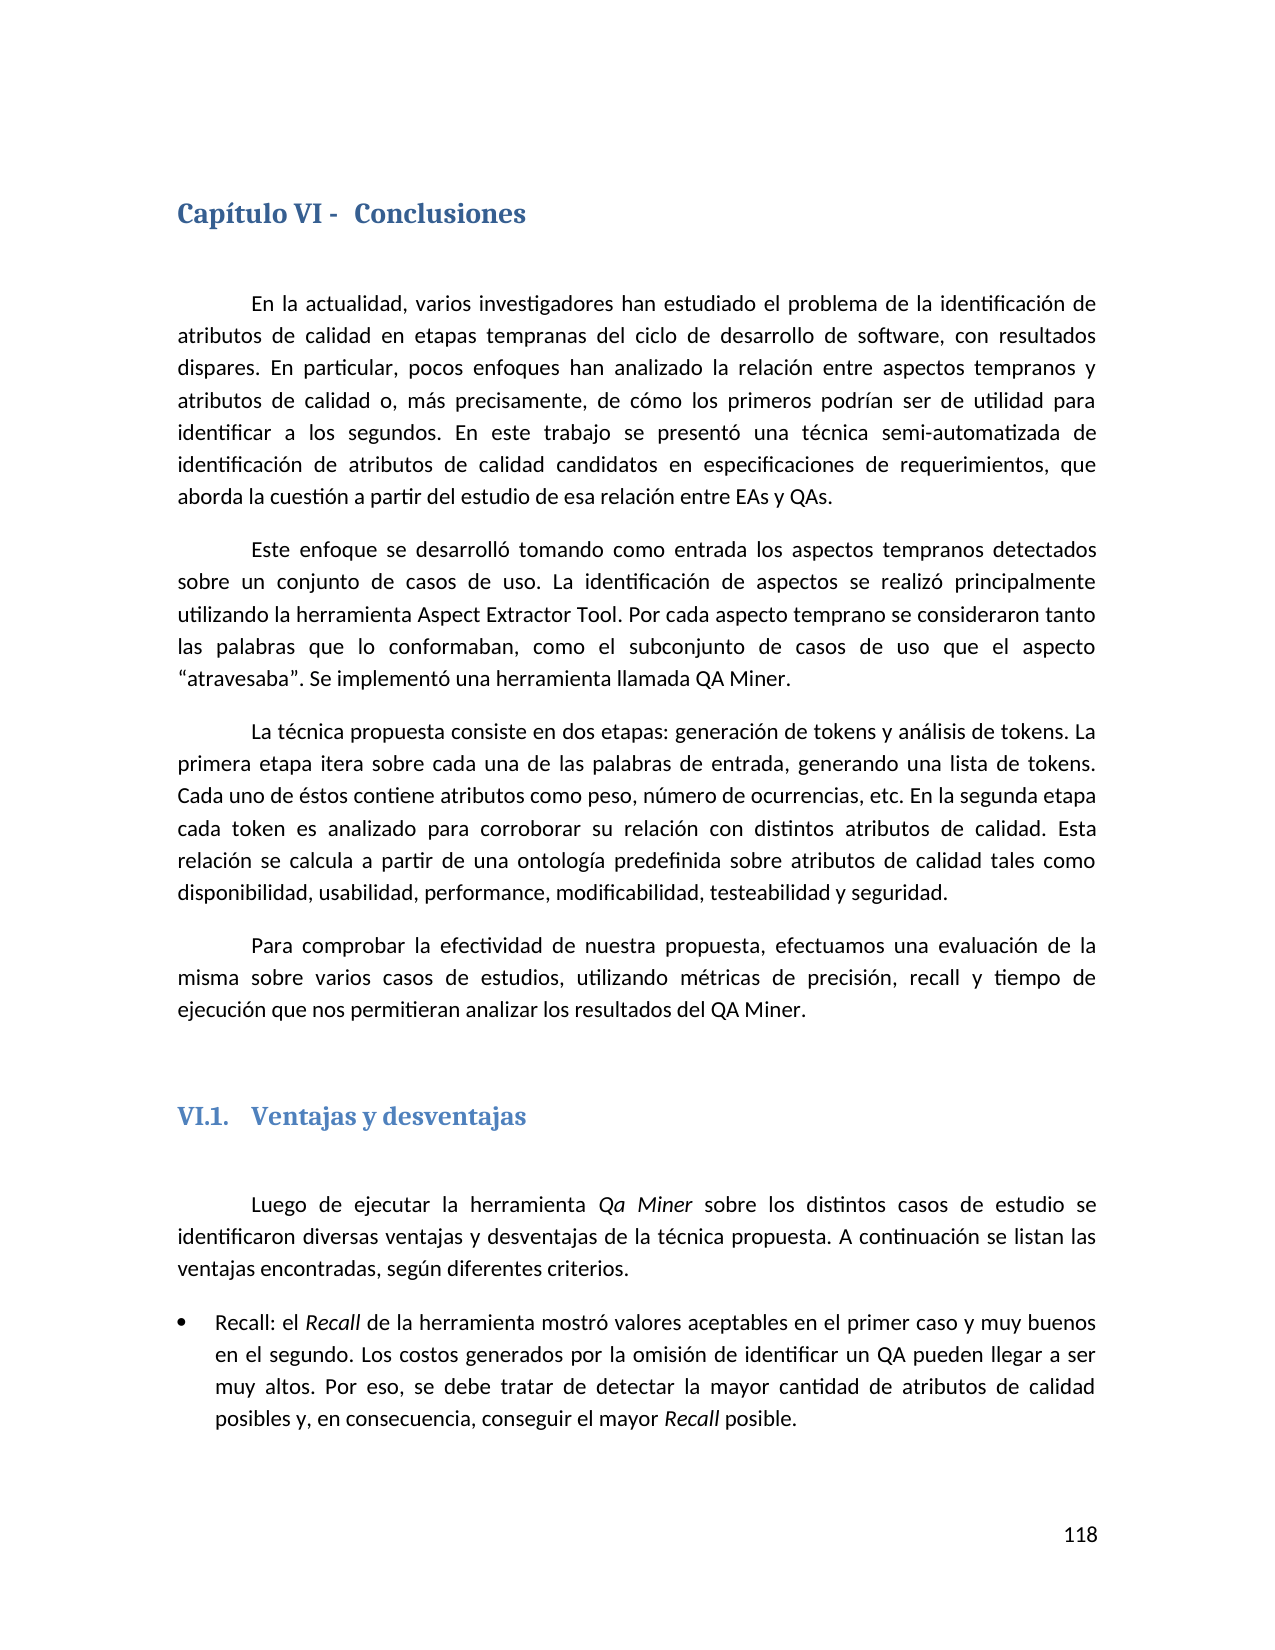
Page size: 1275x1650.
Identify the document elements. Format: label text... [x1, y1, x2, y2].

text Este enfoque se desarrolló tomando como entrada los aspectos tempranos detectados sobre un conjunto de casos de uso. La identificación de aspectos se realizó principalmente utilizando la herramienta Aspect Extractor Tool. Por cada aspecto temprano se consideraron tanto las palabras que lo conformaban, como el subconjunto de casos de uso que el aspecto “atravesaba”. Se implementó una herramienta llamada QA Miner. [177, 535, 1098, 692]
subtitle Conclusiones [177, 198, 1098, 231]
subtitle Ventajas y desventajas [177, 1101, 1098, 1133]
text La técnica propuesta consiste en dos etapas: generación de tokens y análisis de tokens. La primera etapa itera sobre cada una de las palabras de entrada, generando una lista de tokens. Cada uno de éstos contiene atributos como peso, número de ocurrencias, etc. En la segunda etapa cada token es analizado para corroborar su relación con distintos atributos de calidad. Esta relación se calcula a partir de una ontología predefinida sobre atributos de calidad tales como disponibilidad, usabilidad, performance, modificabilidad, testeabilidad y seguridad. [177, 717, 1098, 906]
text En la actualidad, varios investigadores han estudiado el problema de la identificación de atributos de calidad en etapas tempranas del ciclo de desarrollo de software, con resultados dispares. En particular, pocos enfoques han analizado la relación entre aspectos tempranos y atributos de calidad o, más precisamente, de cómo los primeros podrían ser de utilidad para identificar a los segundos. En este trabajo se presentó una técnica semi-automatizada de identificación de atributos de calidad candidatos en especificaciones de requerimientos, que aborda la cuestión a partir del estudio de esa relación entre EAs y QAs. [177, 289, 1098, 510]
list Recall: el Recall de la herramienta mostró valores aceptables en el primer caso y muy buenos en el segundo. Los costos generados por la omisión de identificar un QA pueden llegar a ser muy altos. Por eso, se debe tratar de detectar la mayor cantidad de atributos de calidad posibles y, en consecuencia, conseguir el mayor Recall posible. [177, 1308, 1098, 1432]
text Para comprobar la efectividad de nuestra propuesta, efectuamos una evaluación de la misma sobre varios casos de estudios, utilizando métricas de precisión, recall y tiempo de ejecución que nos permitieran analizar los resultados del QA Miner. [177, 931, 1098, 1023]
text Luego de ejecutar la herramienta Qa Miner sobre los distintos casos de estudio se identificaron diversas ventajas y desventajas de la técnica propuesta. A continuación se listan las ventajas encontradas, según diferentes criterios. [177, 1190, 1098, 1283]
